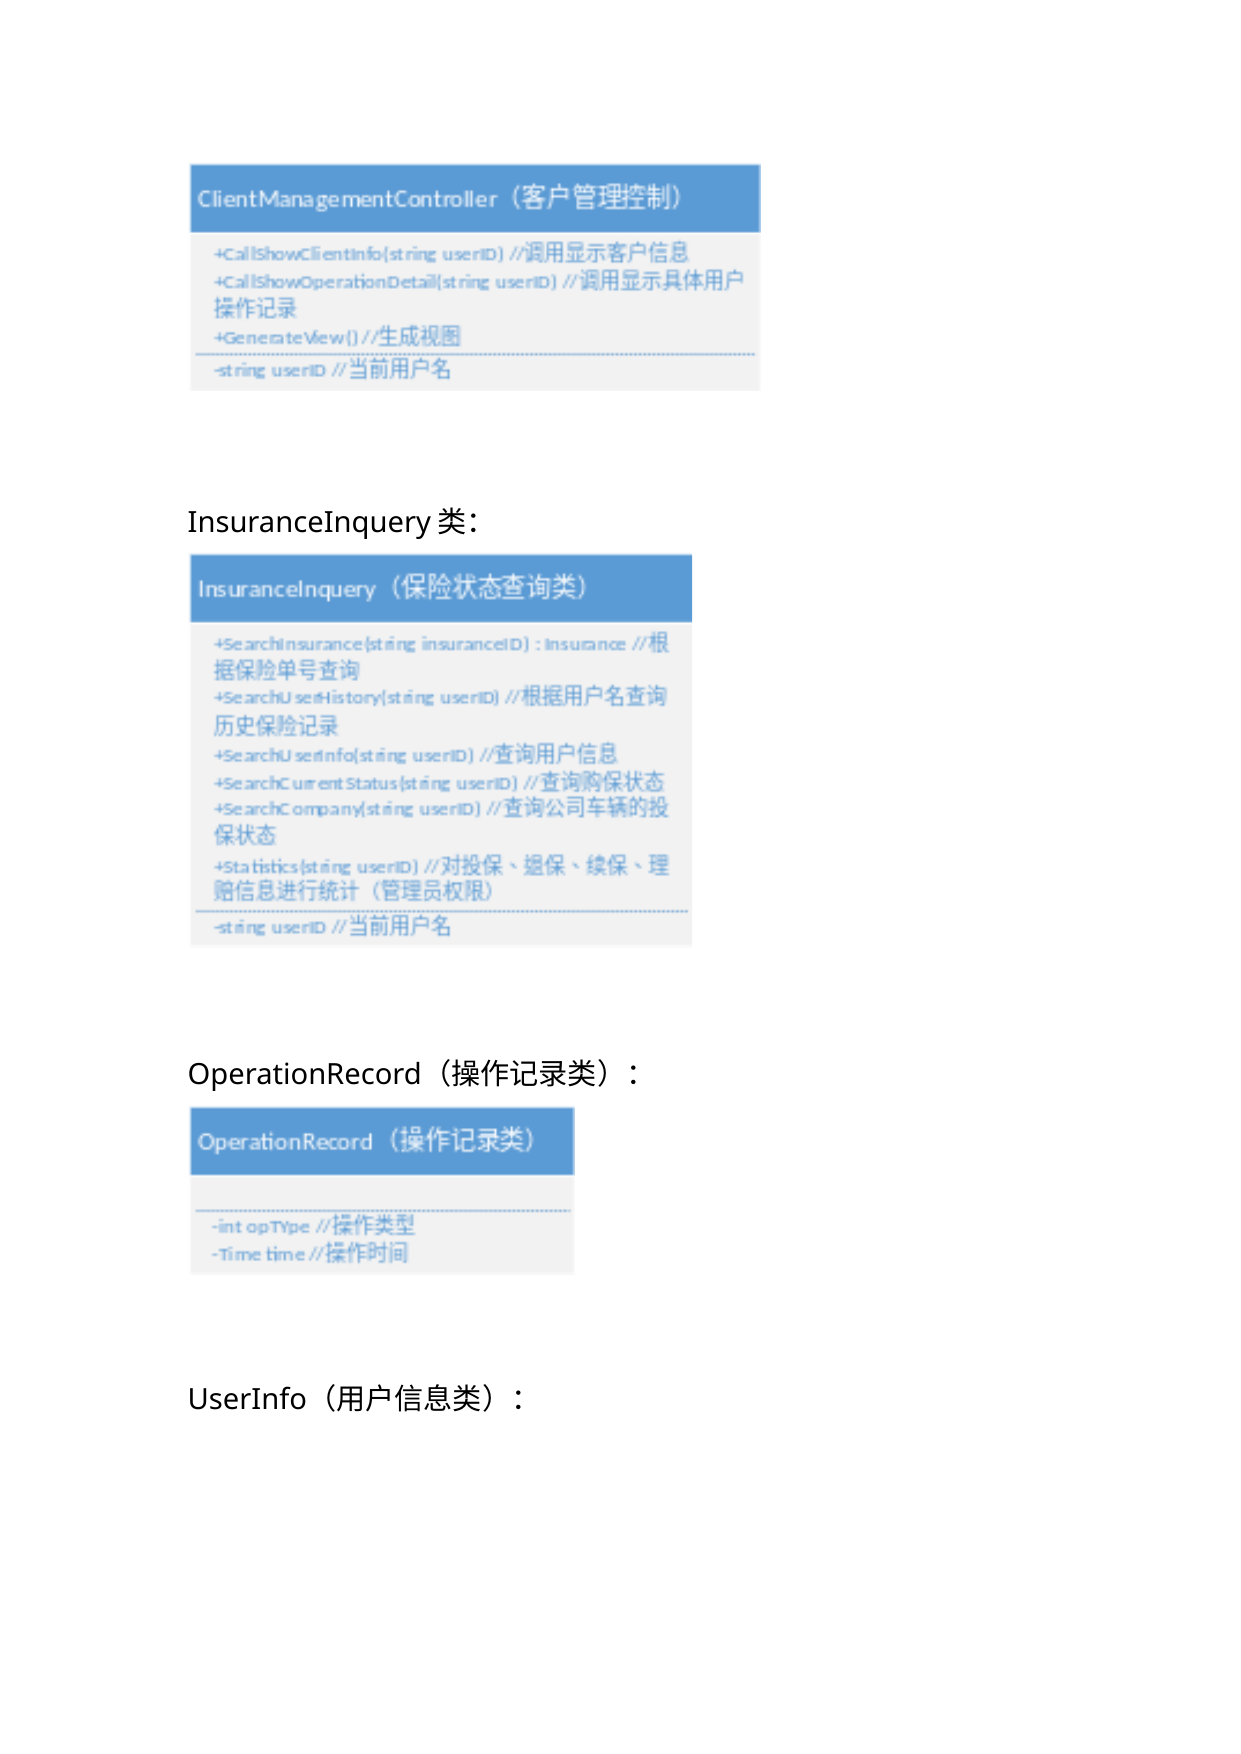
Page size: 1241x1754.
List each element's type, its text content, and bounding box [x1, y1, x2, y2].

text InsuranceInquery类： [187, 487, 1053, 552]
text UserInfo（用户信息类）： [187, 1364, 1053, 1429]
text OperationRecord（操作记录类）： [187, 1039, 1053, 1104]
